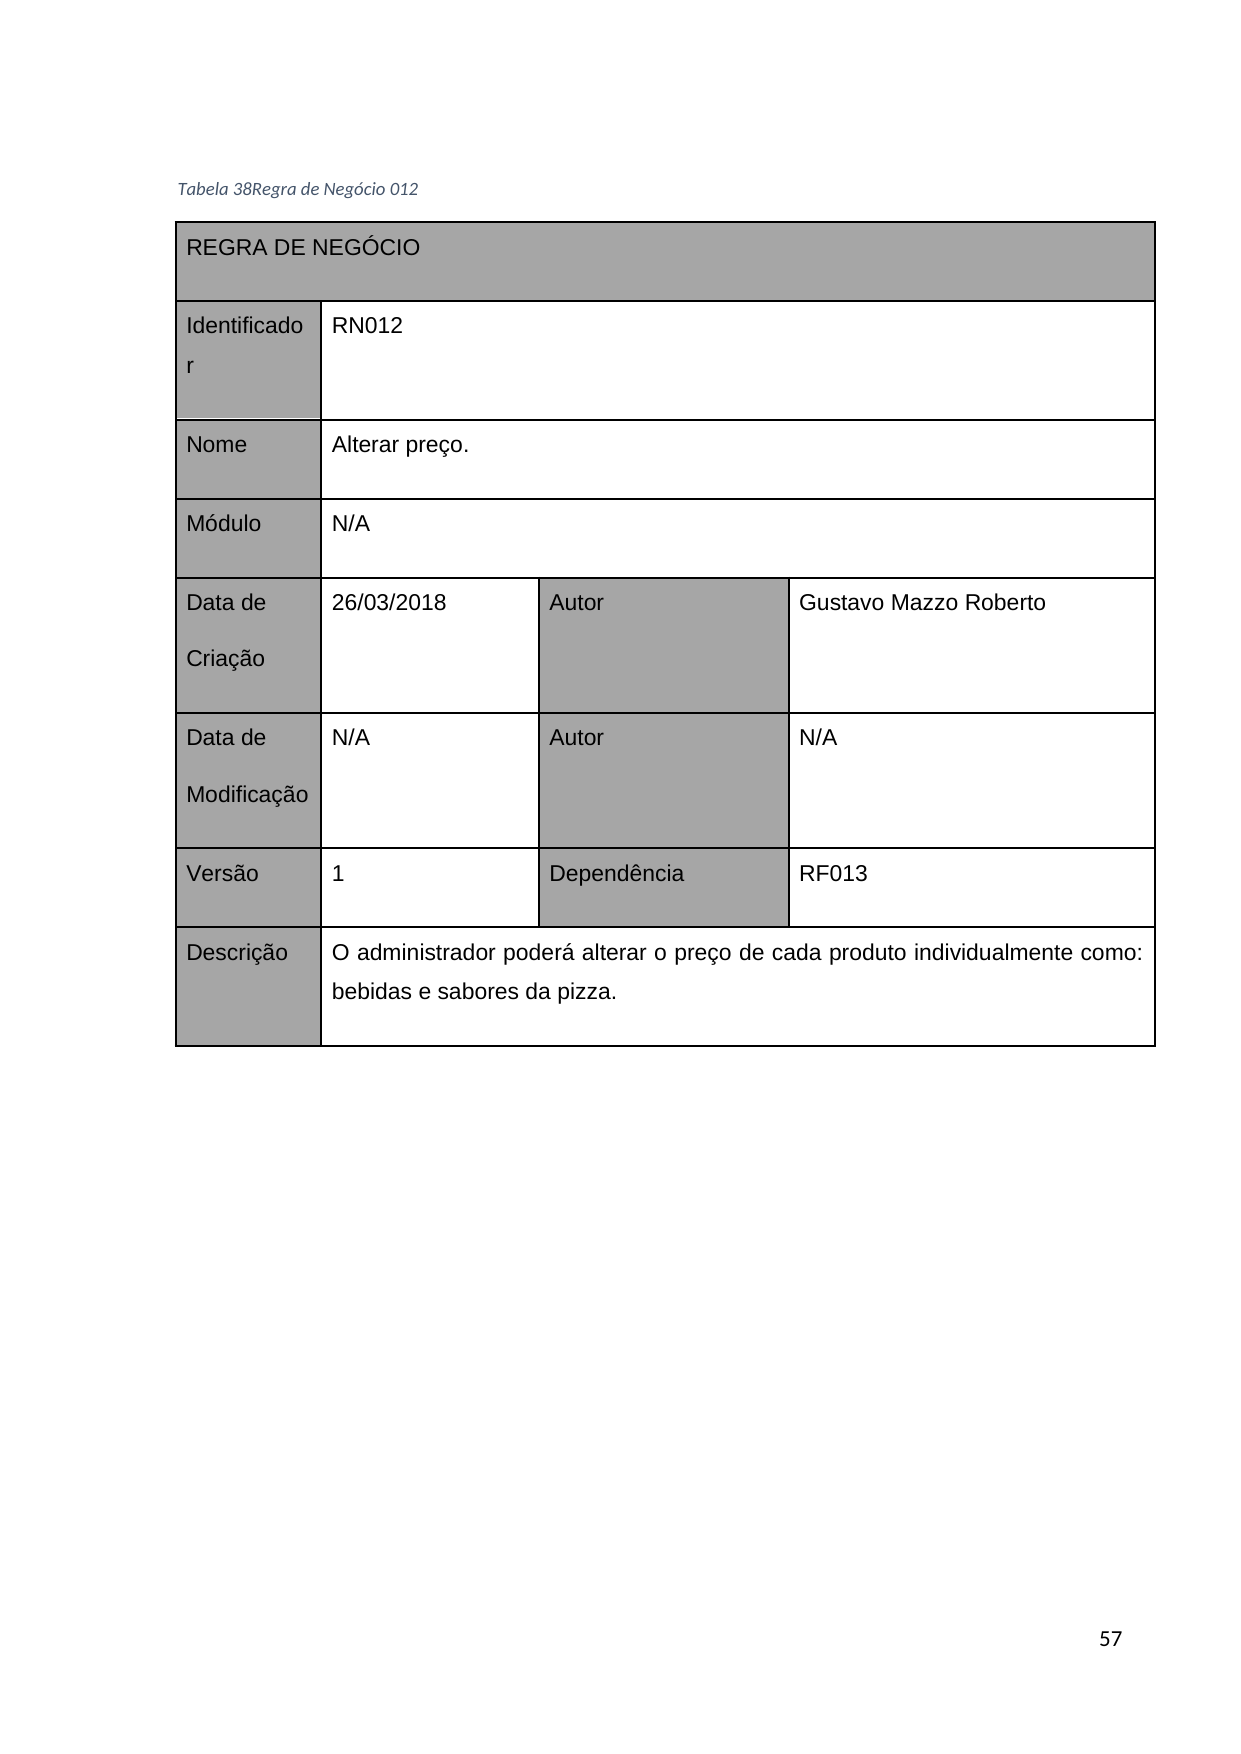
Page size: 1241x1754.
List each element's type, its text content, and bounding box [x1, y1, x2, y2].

table_cell N/A [322, 500, 1154, 577]
table_cell RN012 [322, 302, 1154, 418]
table_cell Data de Modificação [177, 714, 320, 847]
table_cell Data de Criação [177, 579, 320, 712]
table_cell RF013 [790, 849, 1154, 926]
table_cell Nome [177, 421, 320, 498]
table_cell O administrador poderá alterar o preço de cada produto individualmente como: bebidas e sabores da pizza. [322, 928, 1154, 1045]
table_cell Descrição [177, 928, 320, 1045]
table_cell N/A [322, 714, 538, 847]
table_cell Identificador [177, 302, 320, 418]
table_cell Gustavo Mazzo Roberto [790, 579, 1154, 712]
table_cell Alterar preço. [322, 421, 1154, 498]
table_cell N/A [790, 714, 1154, 847]
table_cell Autor [540, 579, 788, 712]
table_cell Versão [177, 849, 320, 926]
table_cell Dependência [540, 849, 788, 926]
table_cell Autor [540, 714, 788, 847]
table_header REGRA DE NEGÓCIO [177, 223, 1154, 300]
table_cell Módulo [177, 500, 320, 577]
table_cell 26/03/2018 [322, 579, 538, 712]
table_cell 1 [322, 849, 538, 926]
